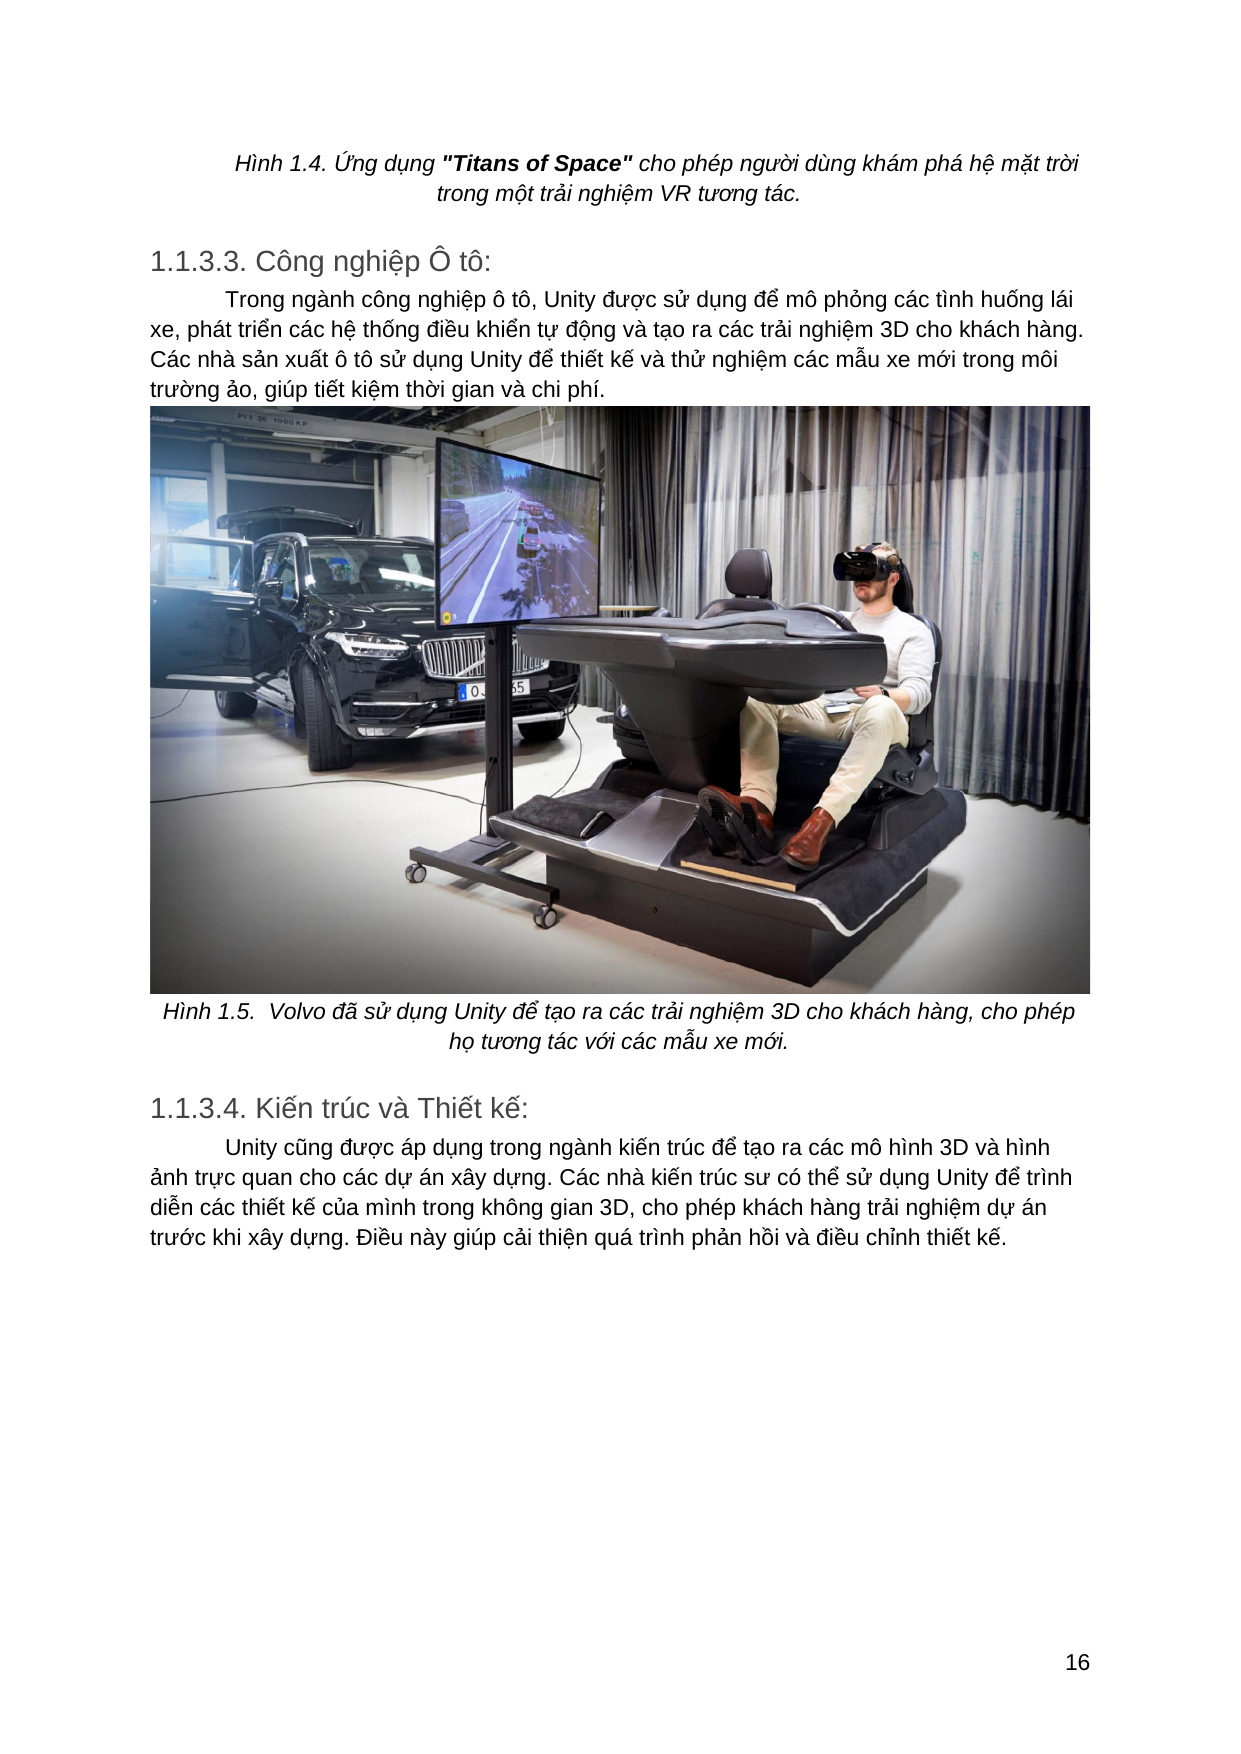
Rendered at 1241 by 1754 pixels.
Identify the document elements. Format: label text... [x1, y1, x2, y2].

subtitle 1.1.3.3. Công nghiệp Ô tô: [150, 244, 1090, 277]
subtitle Hình 1.4. Ứng dụng "Titans of Space" cho phép người dùng khám phá hệ mặt trời trong một trải nghiệm VR tương tác. [150, 150, 1090, 207]
subtitle 1.1.3.4. Kiến trúc và Thiết kế: [150, 1092, 1090, 1125]
text Trong ngành công nghiệp ô tô, Unity được sử dụng để mô phỏng các tình huống lái xe, phát triển các hệ thống điều khiển tự động và tạo ra các trải nghiệm 3D cho khách hàng. Các nhà sản xuất ô tô sử dụng Unity để thiết kế và thử nghiệm các mẫu xe mới trong môi trường ảo, giúp tiết kiệm thời gian và chi phí. [150, 286, 1090, 403]
picture [150, 406, 1091, 994]
subtitle Hình 1.5. Volvo đã sử dụng Unity để tạo ra các trải nghiệm 3D cho khách hàng, cho phép họ tương tác với các mẫu xe mới. [150, 998, 1090, 1054]
text Unity cũng được áp dụng trong ngành kiến trúc để tạo ra các mô hình 3D và hình ảnh trực quan cho các dự án xây dựng. Các nhà kiến trúc sư có thể sử dụng Unity để trình diễn các thiết kế của mình trong không gian 3D, cho phép khách hàng trải nghiệm dự án trước khi xây dựng. Điều này giúp cải thiện quá trình phản hồi và điều chỉnh thiết kế. [150, 1133, 1090, 1250]
